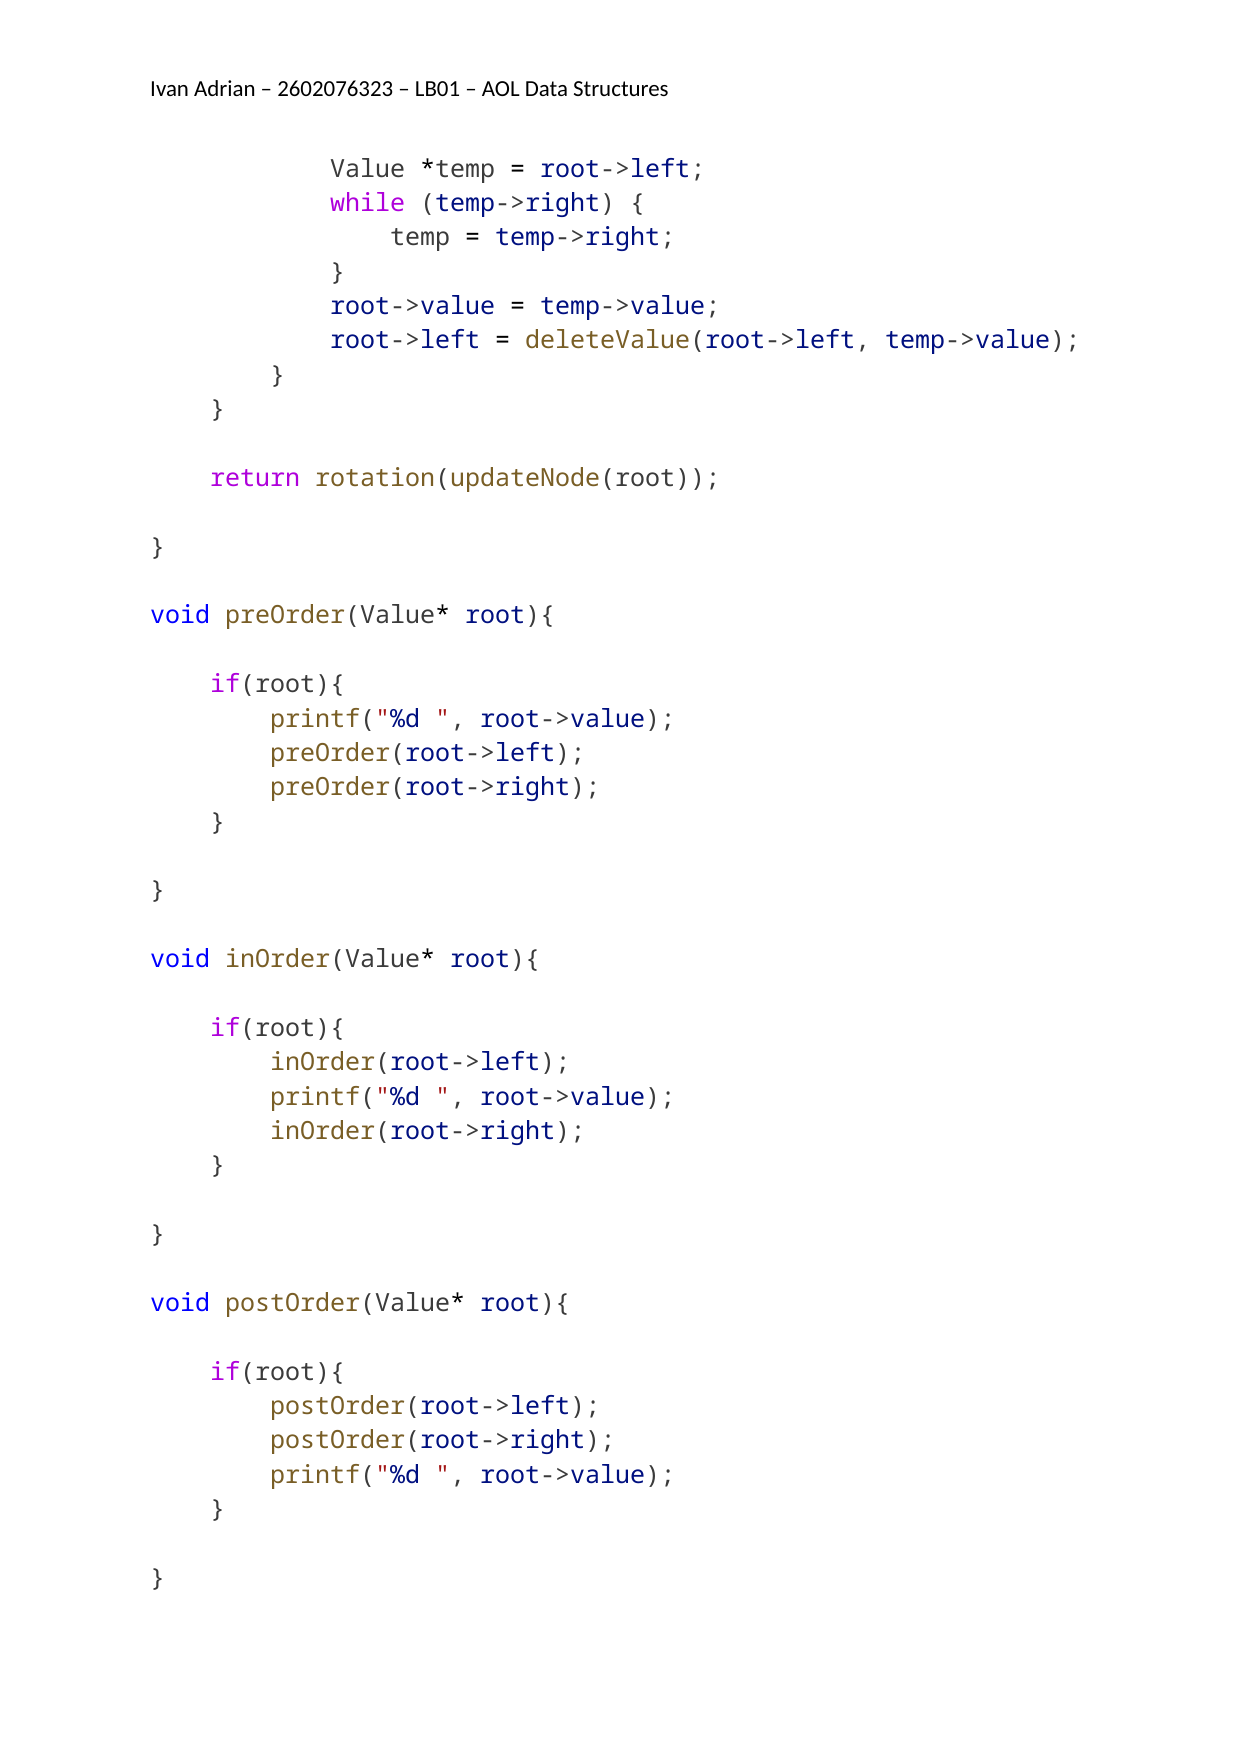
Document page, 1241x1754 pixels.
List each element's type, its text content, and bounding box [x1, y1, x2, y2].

text inOrder(root->right); [150, 1112, 1090, 1147]
text } [150, 1147, 1090, 1181]
text inOrder(root->left); [150, 1044, 1090, 1078]
text void preOrder(Value* root){ [150, 597, 1090, 631]
text } [150, 803, 1090, 837]
text } [150, 356, 1090, 391]
text root->left = deleteValue(root->left, temp->value); [150, 322, 1090, 356]
text root->value = temp->value; [150, 287, 1090, 322]
text preOrder(root->right); [150, 769, 1090, 803]
text printf("%d ", root->value); [150, 700, 1090, 734]
text printf("%d ", root->value); [150, 1456, 1090, 1491]
text } [150, 872, 1090, 906]
text postOrder(root->left); [150, 1387, 1090, 1422]
text if(root){ [150, 1009, 1090, 1044]
text while (temp->right) { [150, 184, 1090, 219]
text } [150, 253, 1090, 287]
text } [150, 1216, 1090, 1250]
text temp = temp->right; [150, 219, 1090, 253]
text printf("%d ", root->value); [150, 1078, 1090, 1112]
text Value *temp = root->left; [150, 150, 1090, 184]
text return rotation(updateNode(root)); [150, 459, 1090, 494]
text postOrder(root->right); [150, 1422, 1090, 1456]
text if(root){ [150, 666, 1090, 700]
text } [150, 1559, 1090, 1594]
text } [150, 528, 1090, 562]
text void postOrder(Value* root){ [150, 1284, 1090, 1319]
text } [150, 391, 1090, 425]
text } [150, 1491, 1090, 1525]
text if(root){ [150, 1353, 1090, 1387]
text void inOrder(Value* root){ [150, 941, 1090, 975]
text preOrder(root->left); [150, 734, 1090, 769]
